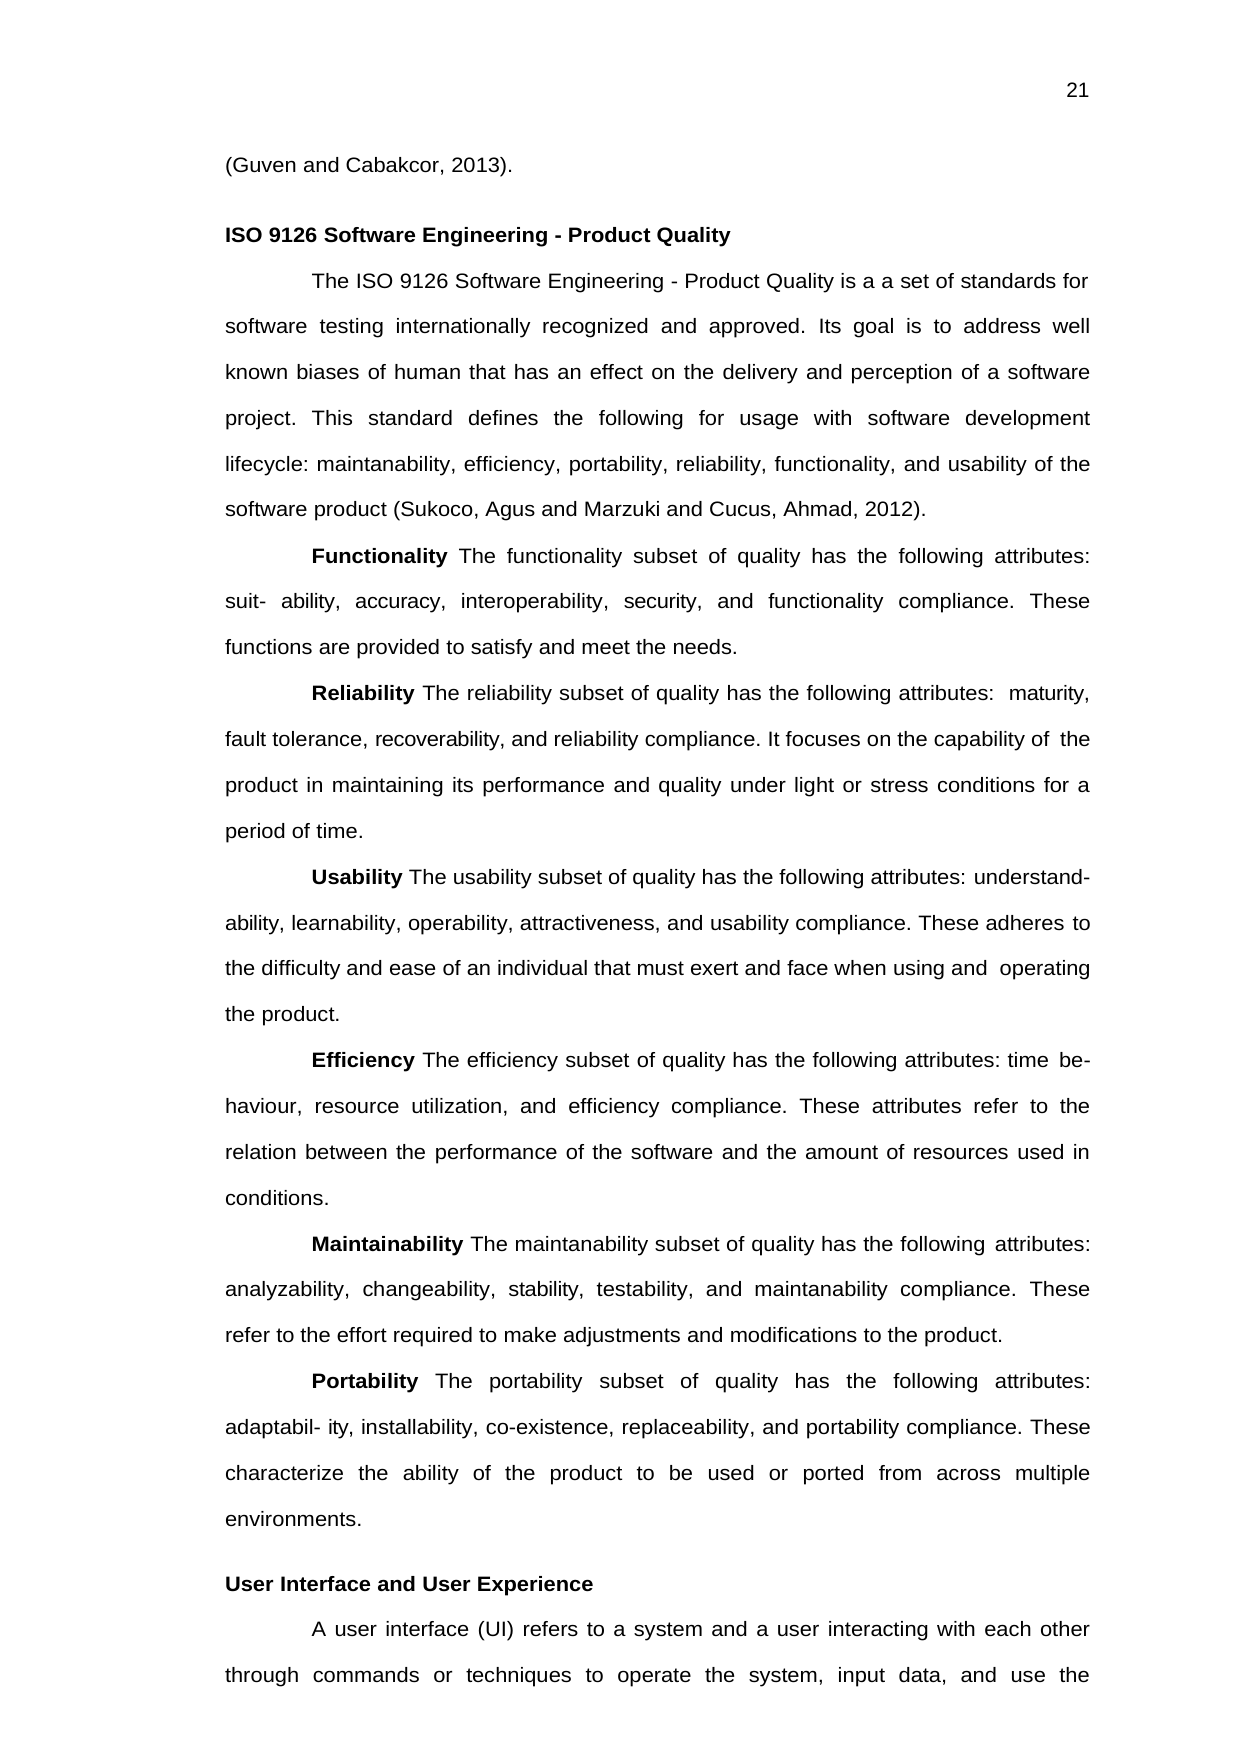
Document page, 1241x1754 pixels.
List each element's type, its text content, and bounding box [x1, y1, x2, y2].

text Portability The portability subset of quality has the following attributes: adaptabil- ity, installability, co-existence, replaceability, and portability compliance. These characterize the ability of the product to be used or ported from across multiple environments. [225, 1369, 1091, 1530]
text The ISO 9126 Software Engineering - Product Quality is a a set of standards for software testing internationally recognized and approved. Its goal is to address well known biases of human that has an effect on the delivery and perception of a software project. This standard defines the following for usage with software development lifecycle: maintanability, efficiency, portability, reliability, functionality, and usability of the software product (Sukoco, Agus and Marzuki and Cucus, Ahmad, 2012). [225, 269, 1091, 521]
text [225, 1617, 1091, 1687]
text Maintainability The maintanability subset of quality has the following attributes: analyzability, changeability, stability, testability, and maintanability compliance. These refer to the effort required to make adjustments and modifications to the product. [225, 1232, 1091, 1347]
subtitle User Interface and User Experience [225, 1571, 1090, 1595]
text Functionality The functionality subset of quality has the following attributes: suit- ability, accuracy, interoperability, security, and functionality compliance. These functions are provided to satisfy and meet the needs. [225, 543, 1090, 659]
text (Guven and Cabakcor, 2013). [225, 152, 1090, 176]
text Usability The usability subset of quality has the following attributes: understand- ability, learnability, operability, attractiveness, and usability compliance. These adheres to the difficulty and ease of an individual that must exert and face when using and operating the product. [225, 865, 1091, 1026]
text Reliability The reliability subset of quality has the following attributes: maturity, fault tolerance, recoverability, and reliability compliance. It focuses on the capability of the product in maintaining its performance and quality under light or stress conditions for a period of time. [225, 681, 1091, 842]
text Efficiency The efficiency subset of quality has the following attributes: time be- haviour, resource utilization, and efficiency compliance. These attributes refer to the relation between the performance of the software and the amount of resources used in conditions. [225, 1048, 1090, 1209]
subtitle ISO 9126 Software Engineering - Product Quality [225, 223, 1090, 247]
